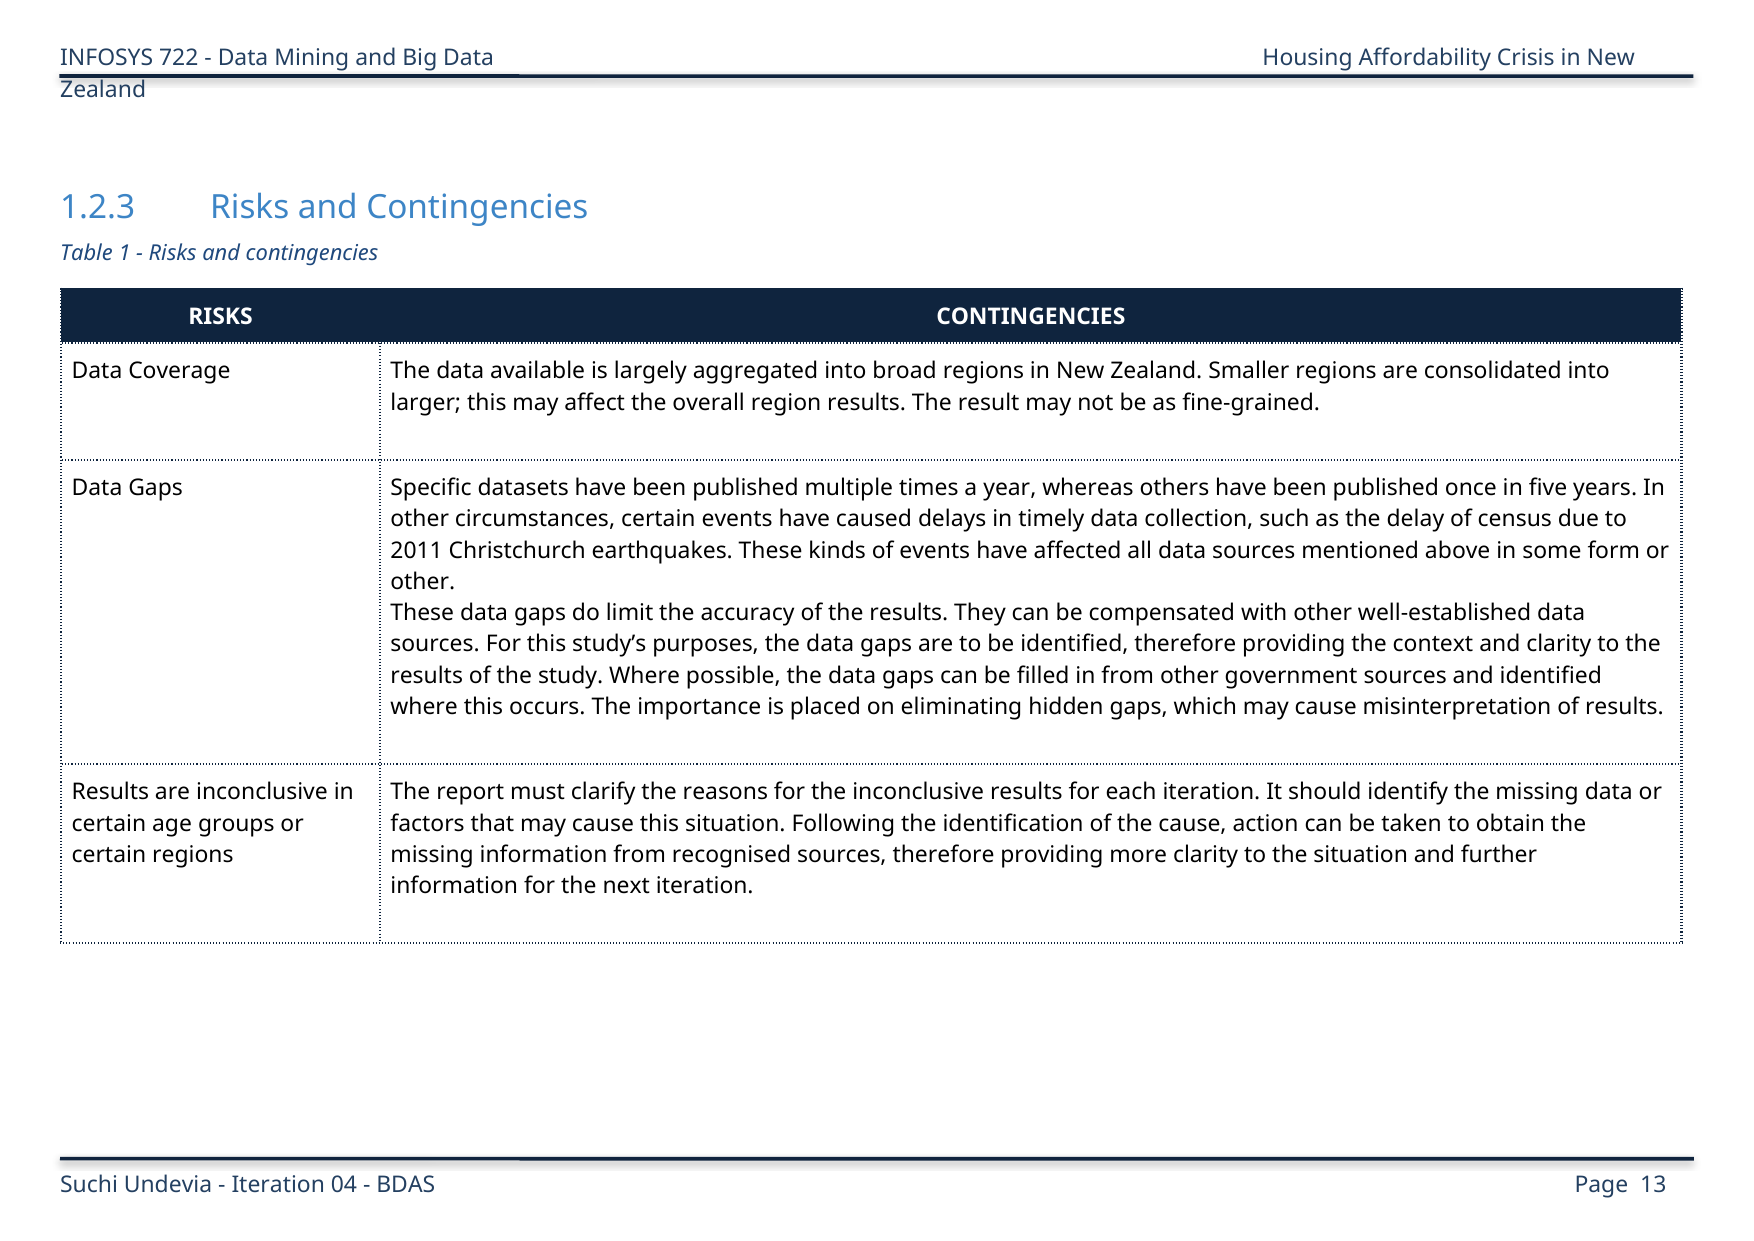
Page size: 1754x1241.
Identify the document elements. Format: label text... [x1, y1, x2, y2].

table_header CONTINGENCIES [380, 288, 1681, 342]
table_cell Specific datasets have been published multiple times a year, whereas others have been published once in five years. In other circumstances, certain events have caused delays in timely data collection, such as the delay of census due to 2011 Christchurch earthquakes. These kinds of events have affected all data sources mentioned above in some form or other. These data gaps do limit the accuracy of the results. They can be compensated with other well-established data sources. For this study’s purposes, the data gaps are to be identified, therefore providing the context and clarity to the results of the study. Where possible, the data gaps can be filled in from other government sources and identified where this occurs. The importance is placed on eliminating hidden gaps, which may cause misinterpretation of results. [380, 459, 1681, 763]
table_cell Data Gaps [61, 459, 380, 763]
text Table 1 - Risks and contingencies [60, 237, 1694, 267]
table_header RISKS [61, 288, 380, 342]
table_cell Data Coverage [61, 342, 380, 458]
subtitle 1.2.3 Risks and Contingencies [60, 183, 1694, 229]
table_cell The data available is largely aggregated into broad regions in New Zealand. Smaller regions are consolidated into larger; this may affect the overall region results. The result may not be as fine-grained. [380, 342, 1681, 458]
table_cell Results are inconclusive in certain age groups or certain regions [61, 763, 380, 942]
table_cell The report must clarify the reasons for the inconclusive results for each iteration. It should identify the missing data or factors that may cause this situation. Following the identification of the cause, action can be taken to obtain the missing information from recognised sources, therefore providing more clarity to the situation and further information for the next iteration. [380, 763, 1681, 942]
